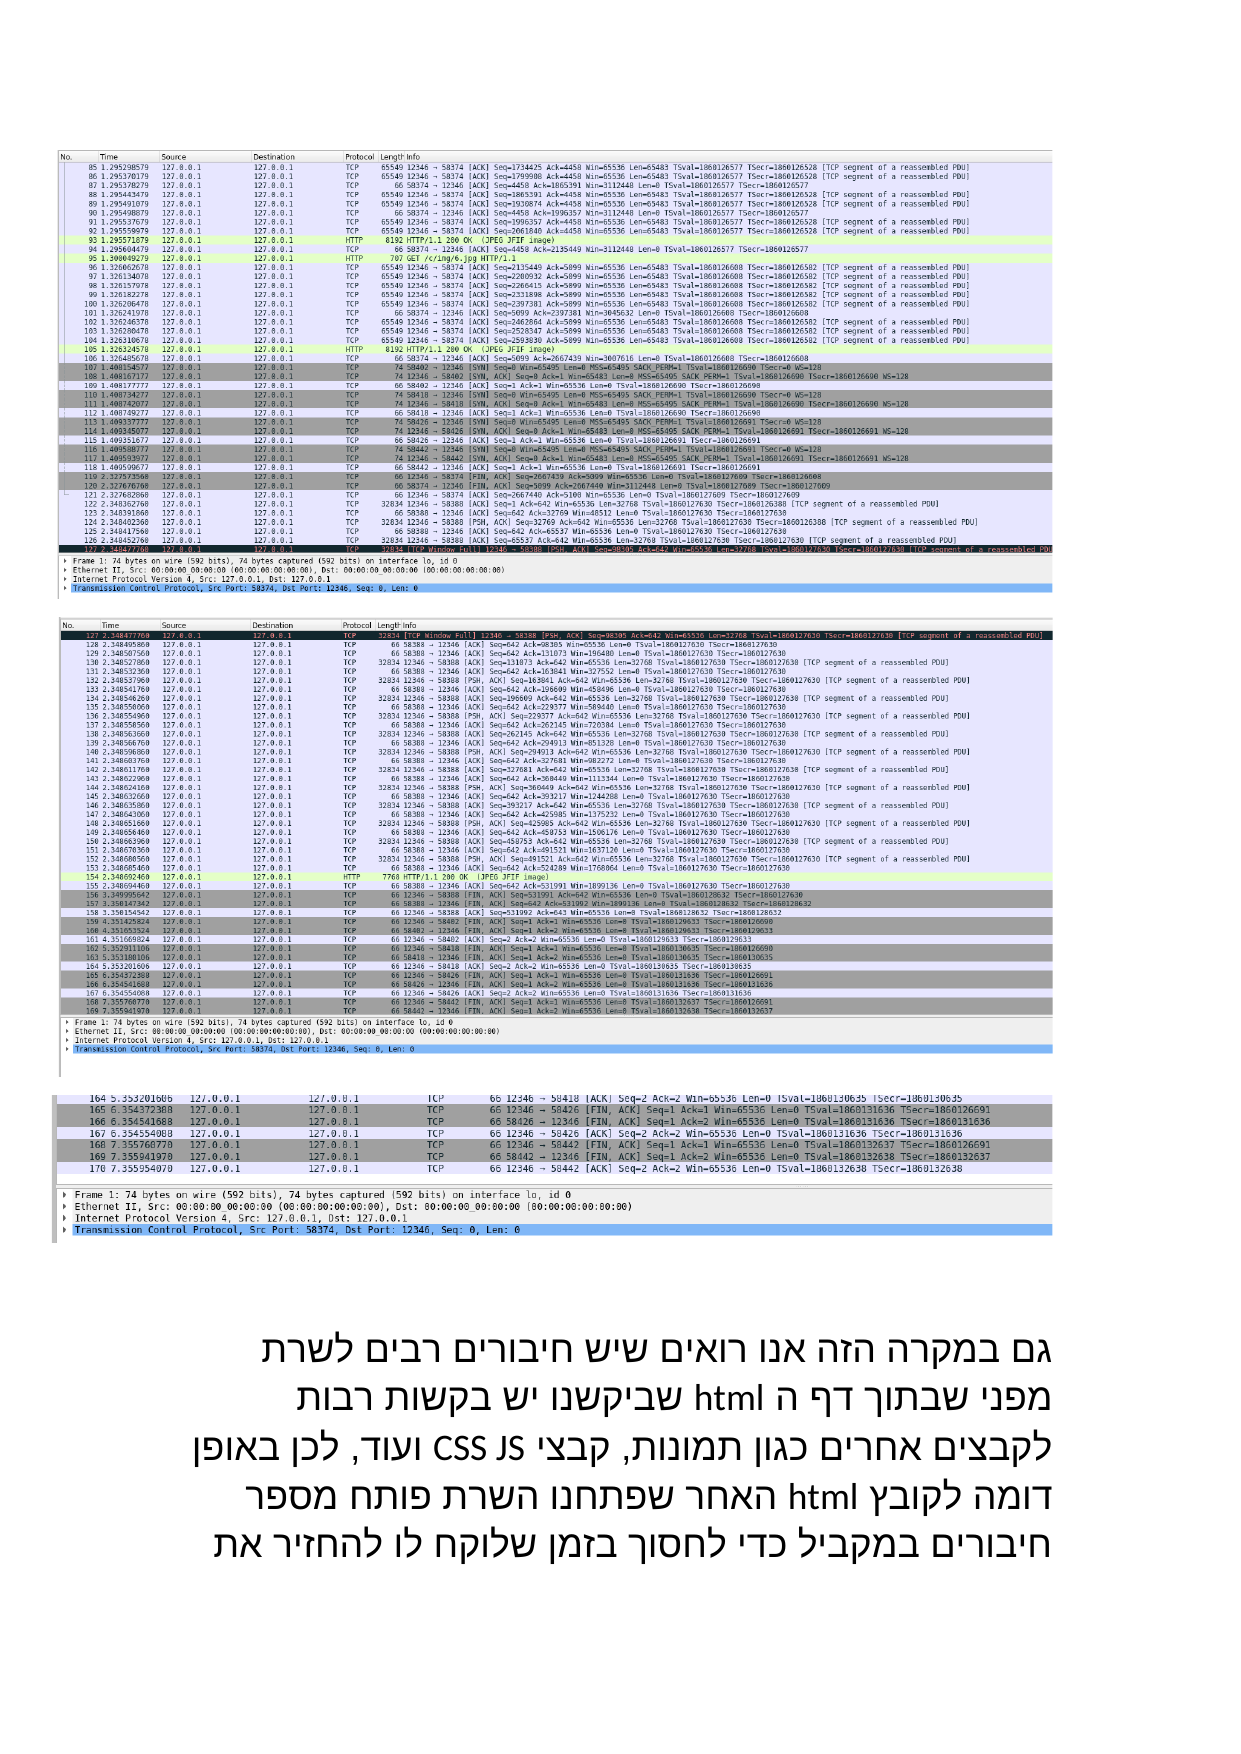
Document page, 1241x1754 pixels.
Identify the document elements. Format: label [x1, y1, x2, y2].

picture [51, 1095, 1053, 1243]
picture [58, 617, 1053, 1077]
text [187, 1328, 1053, 1565]
picture [57, 150, 1053, 599]
